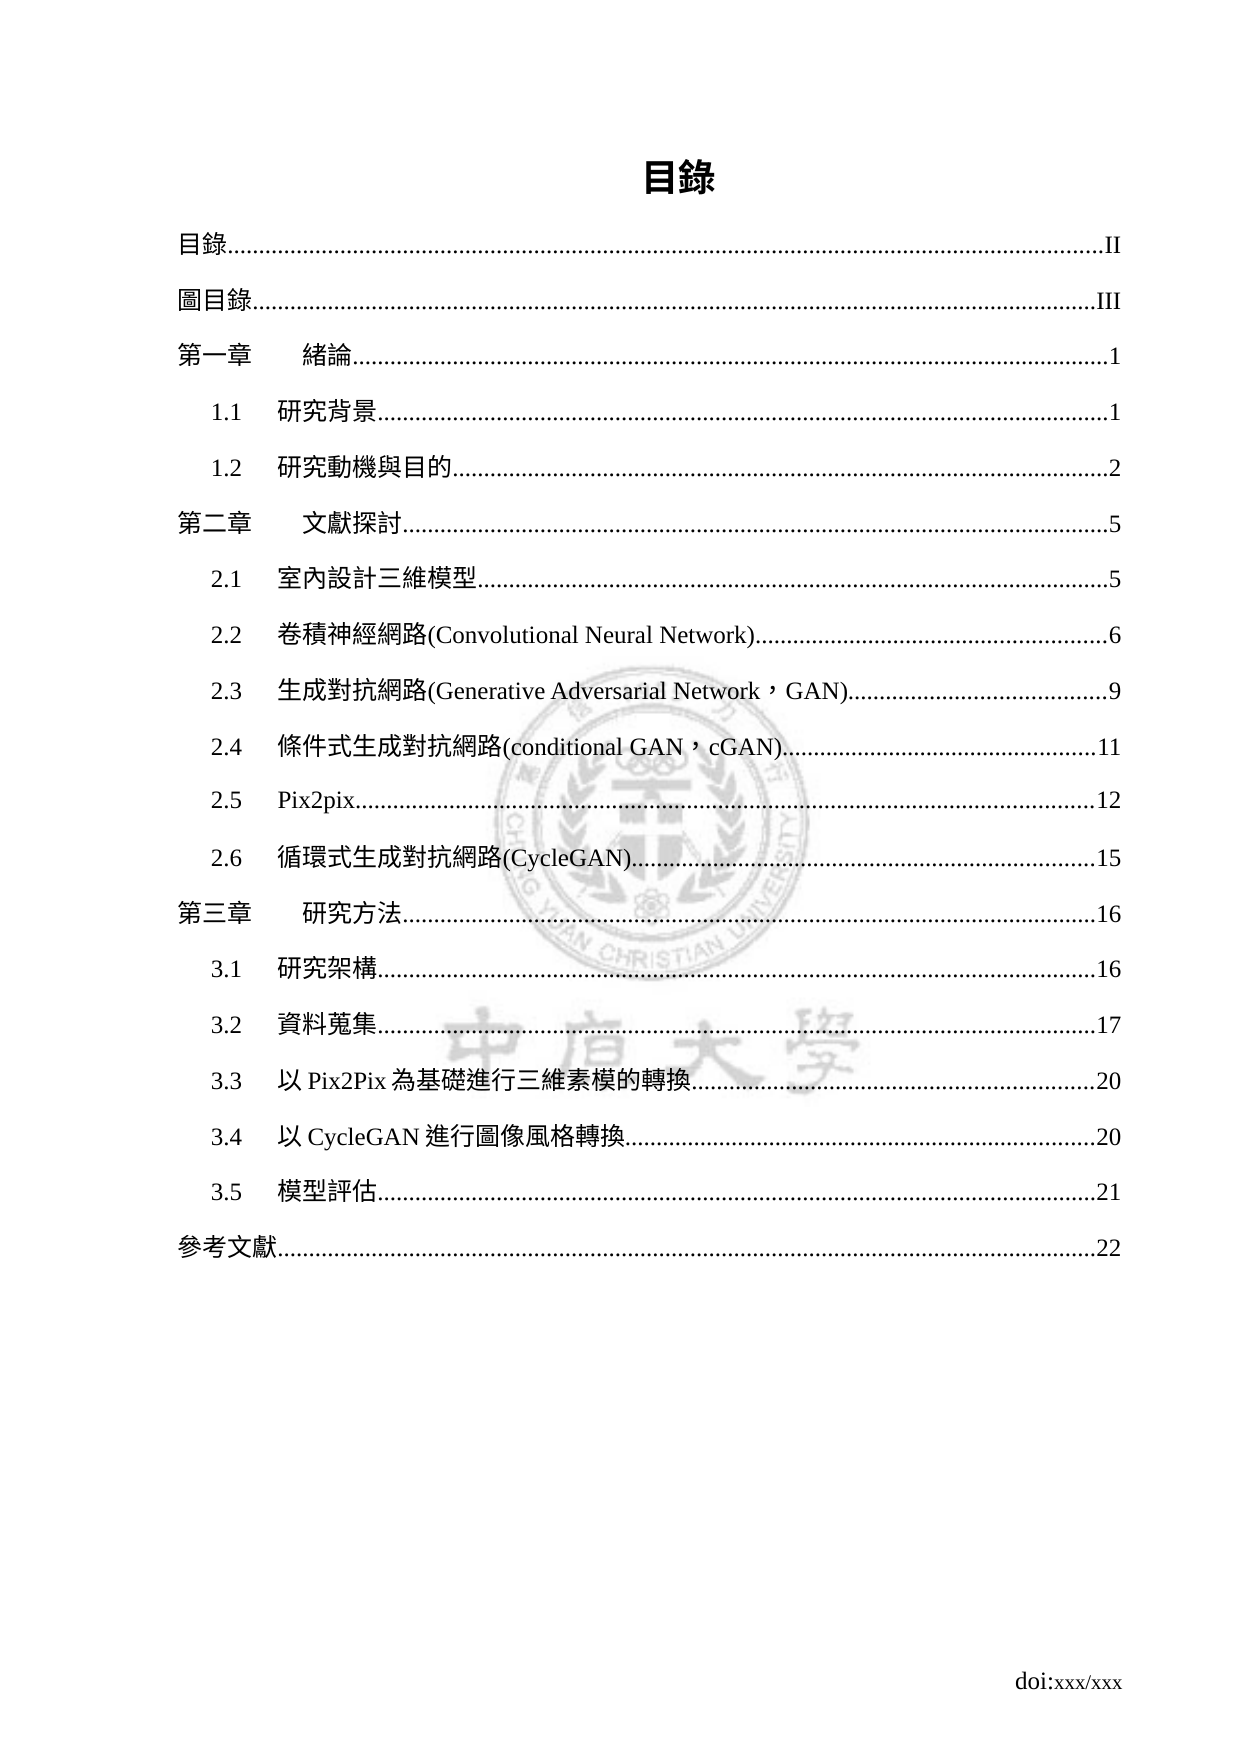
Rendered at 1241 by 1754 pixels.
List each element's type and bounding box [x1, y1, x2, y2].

picture [420, 1082, 427, 1089]
picture [420, 647, 879, 1107]
